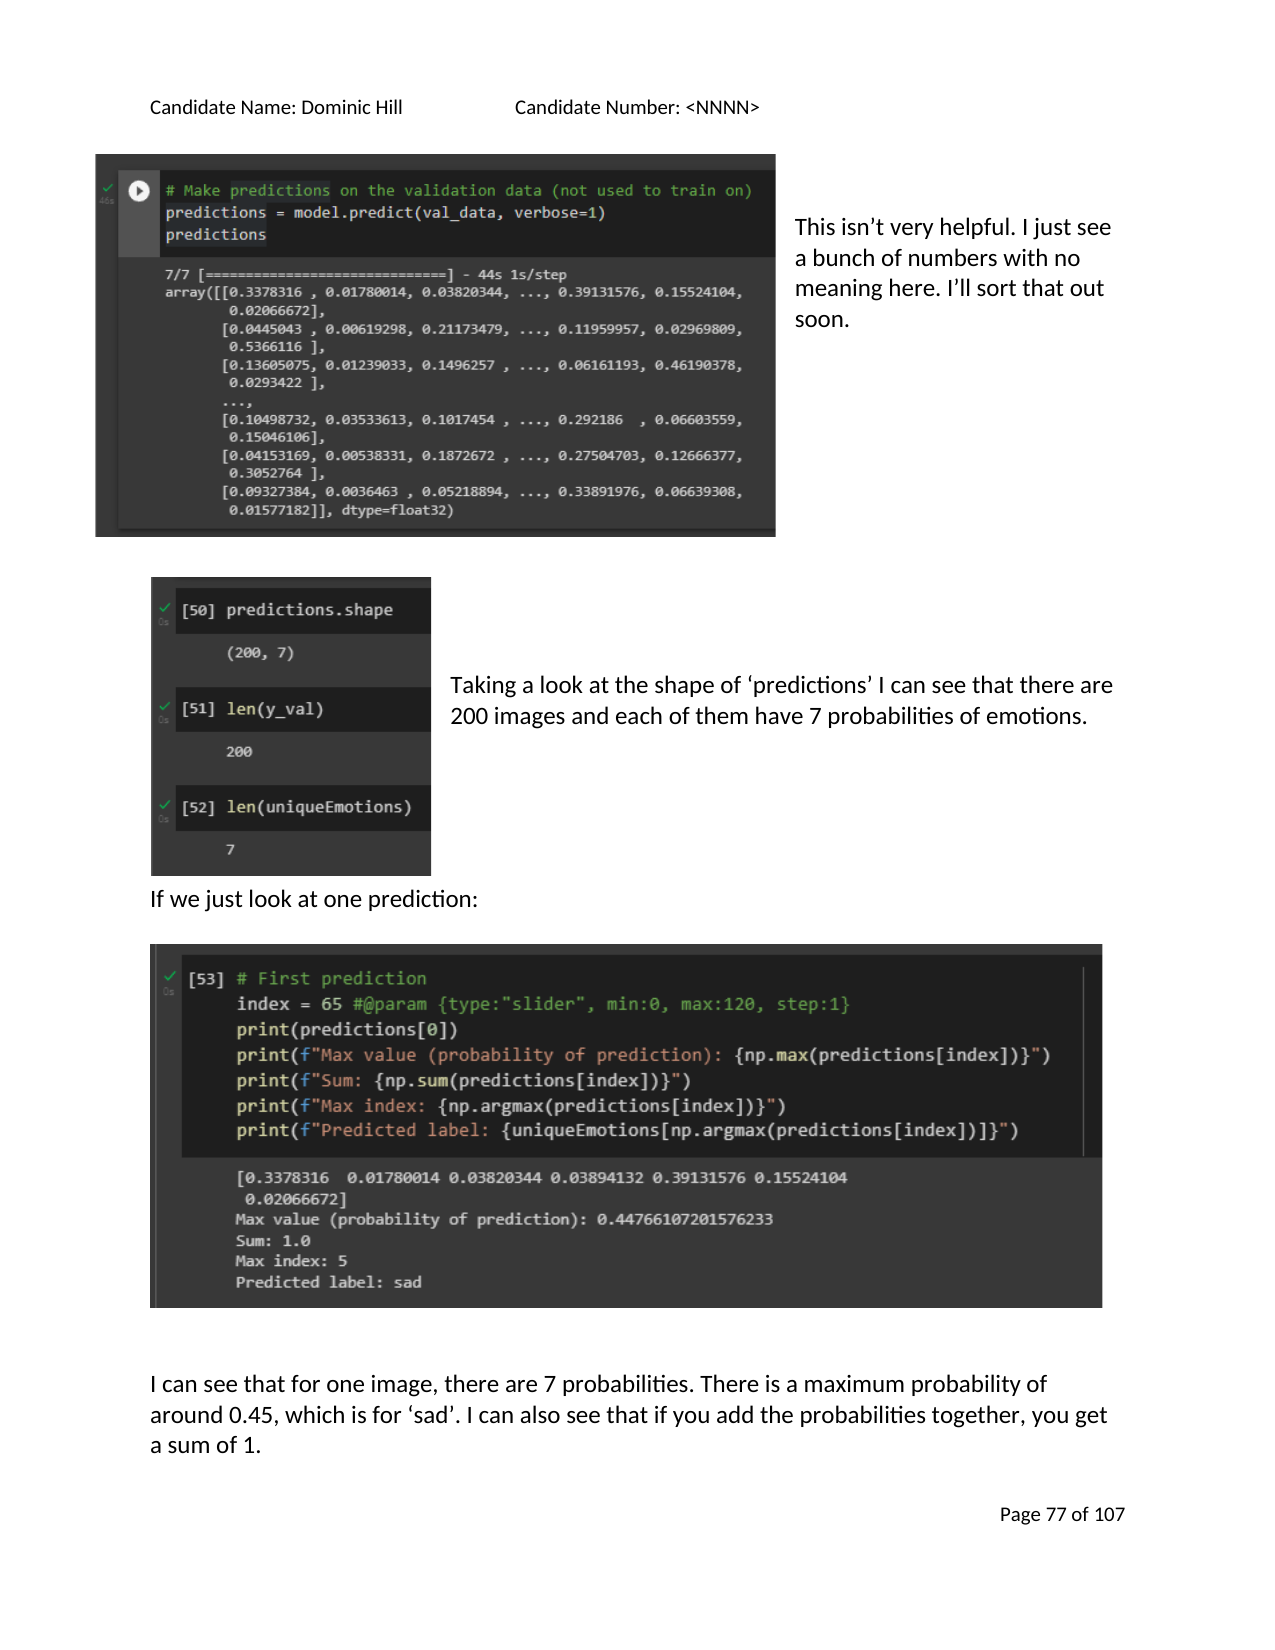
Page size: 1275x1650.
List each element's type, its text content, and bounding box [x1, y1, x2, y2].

picture [150, 577, 431, 874]
picture [94, 154, 776, 536]
text I can see that for one image, there are 7 probabilities. There is a maximum probability of around 0.45, which is for ‘sad’. I can also see that if you add the probabilities together, you get a sum of 1. [150, 1368, 1125, 1460]
text Taking a look at the shape of ‘predictions’ I can see that there are 200 images and each of them have 7 probabilities of emotions. [431, 669, 1125, 730]
picture [150, 944, 1103, 1308]
text This isn’t very helpful. I just see a bunch of numbers with no meaning here. I’ll sort that out soon. [776, 212, 1125, 334]
text If we just look at one prediction: [150, 883, 1125, 913]
